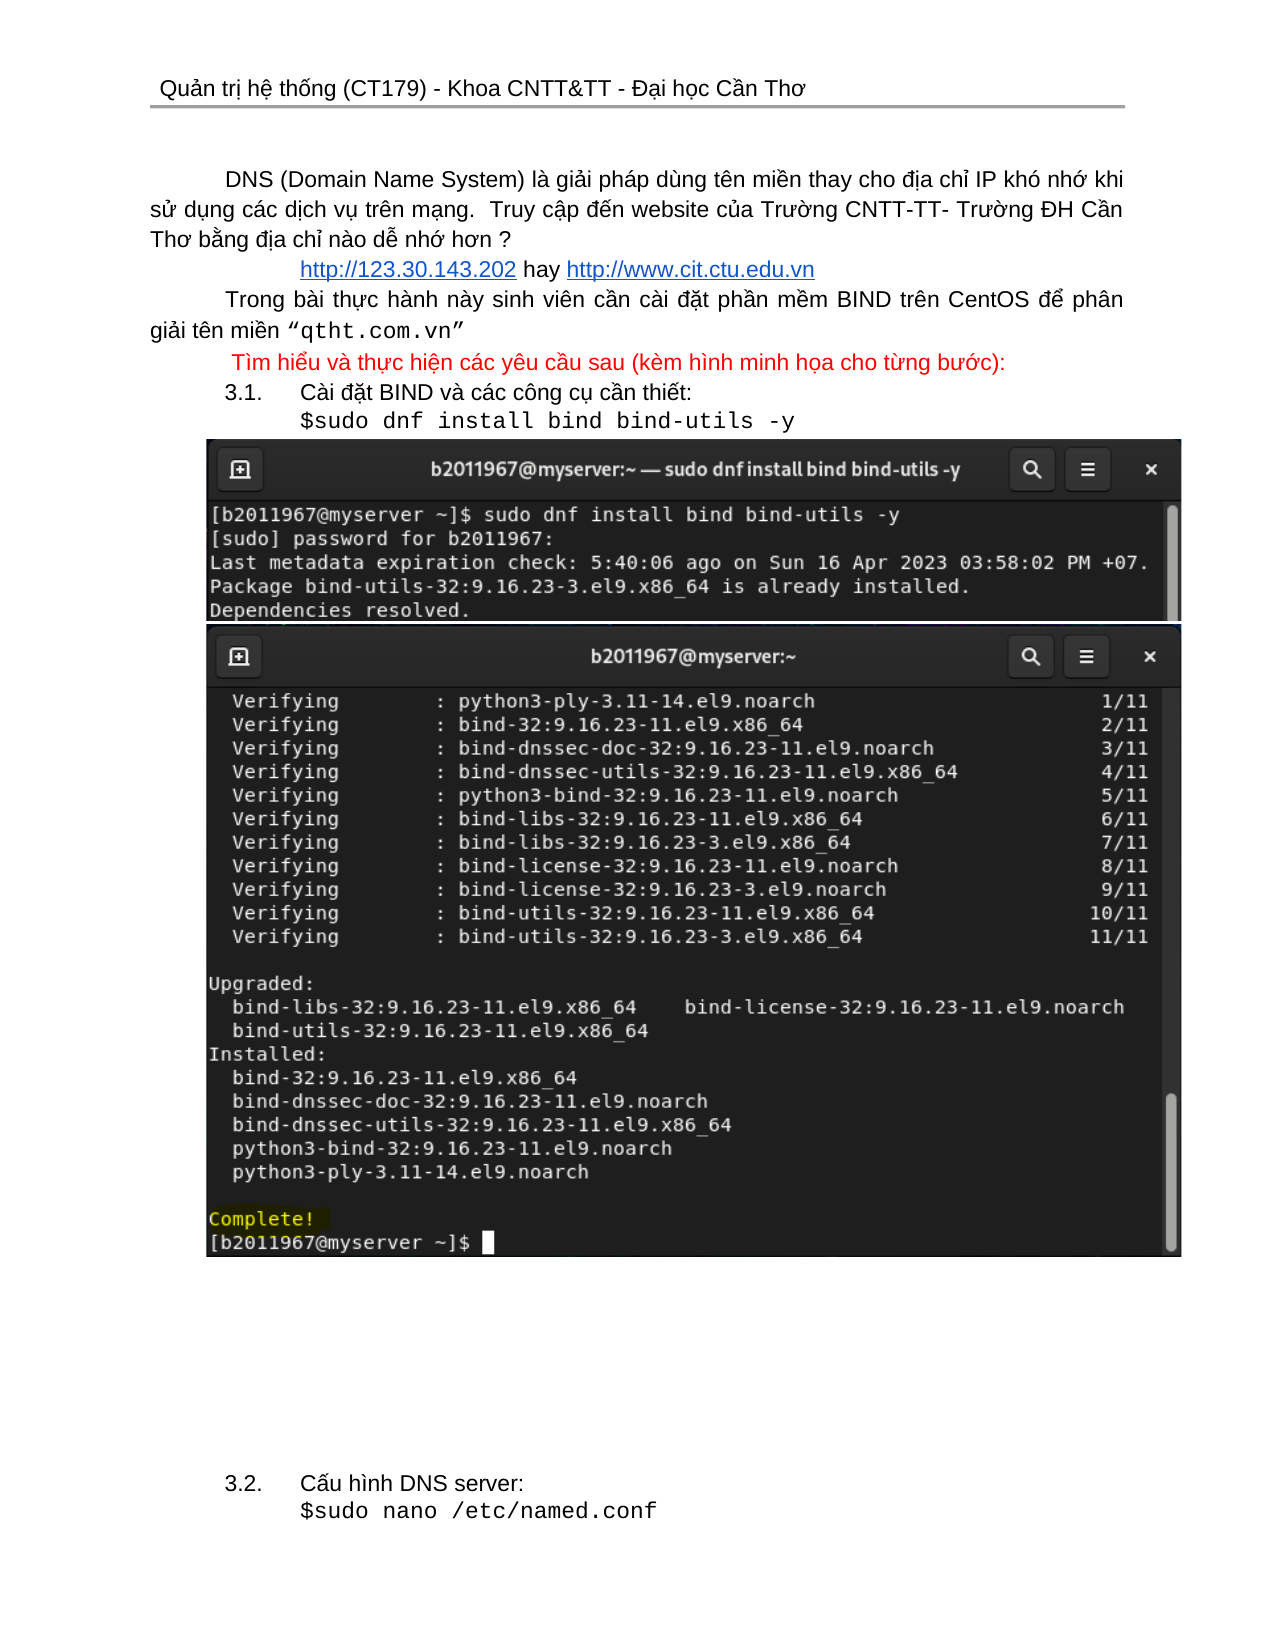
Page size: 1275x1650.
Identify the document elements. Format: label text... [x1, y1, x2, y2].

text Trong bài thực hành này sinh viên cần cài đặt phần mềm BIND trên CentOS để phân giải tên miền “qtht.com.vn” [150, 286, 1125, 345]
picture [206, 624, 1182, 1257]
picture [206, 439, 1182, 621]
list Cài đặt BIND và các công cụ cần thiết: [262, 379, 1125, 406]
text DNS (Domain Name System) là giải pháp dùng tên miền thay cho địa chỉ IP khó nhớ khi sử dụng các dịch vụ trên mạng. Truy cập đến website của Trường CNTT-TT- Trường ĐH Cần Thơ bằng địa chỉ nào dễ nhớ hơn ? [150, 166, 1125, 252]
text $sudo nano /etc/named.conf [300, 1500, 1125, 1526]
list Cấu hình DNS server: [262, 1469, 1125, 1496]
text Tìm hiểu và thực hiện các yêu cầu sau (kèm hình minh họa cho từng bước): [150, 349, 1125, 376]
text http://123.30.143.202 hay http://www.cit.ctu.edu.vn [300, 256, 1125, 283]
text $sudo dnf install bind bind-utils -y [300, 409, 1125, 436]
